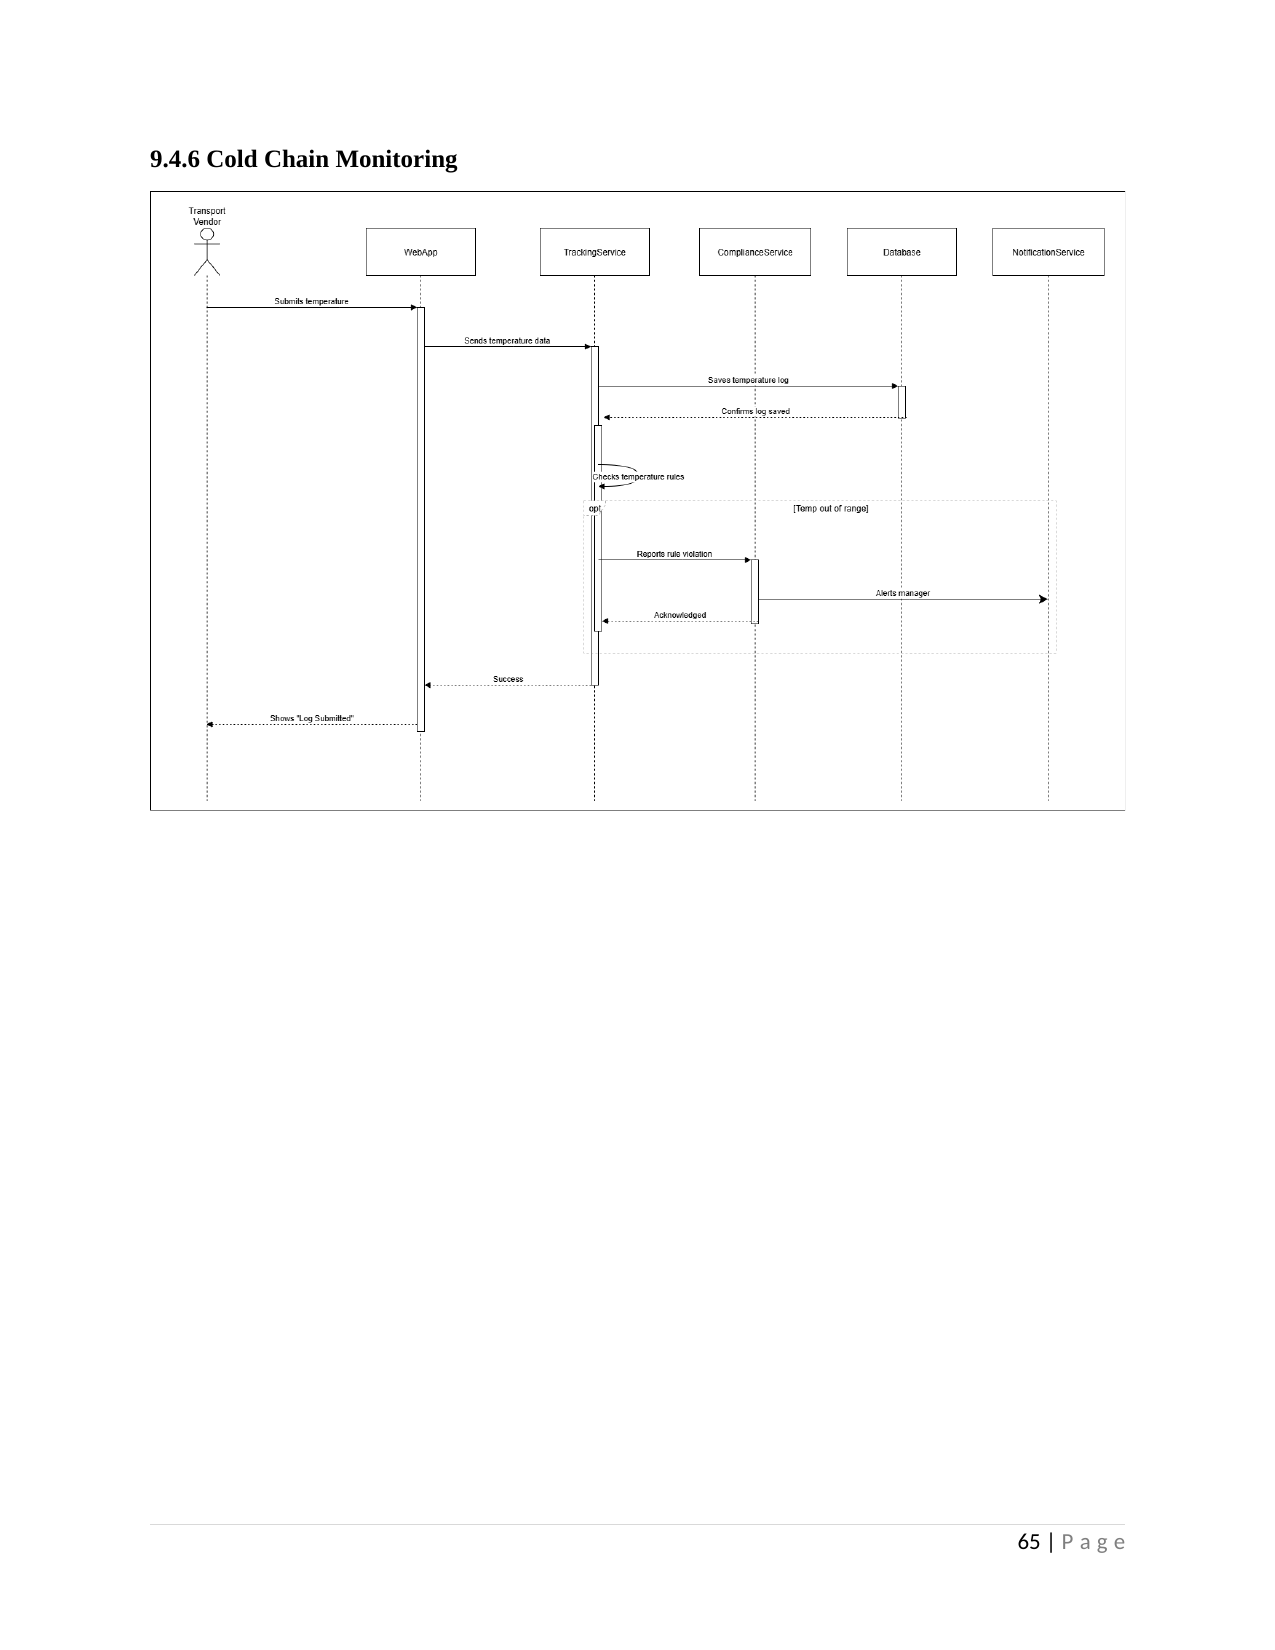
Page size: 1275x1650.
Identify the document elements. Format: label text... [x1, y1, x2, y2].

text 9.4.6 Cold Chain Monitoring [150, 144, 1125, 172]
picture [150, 191, 1125, 811]
